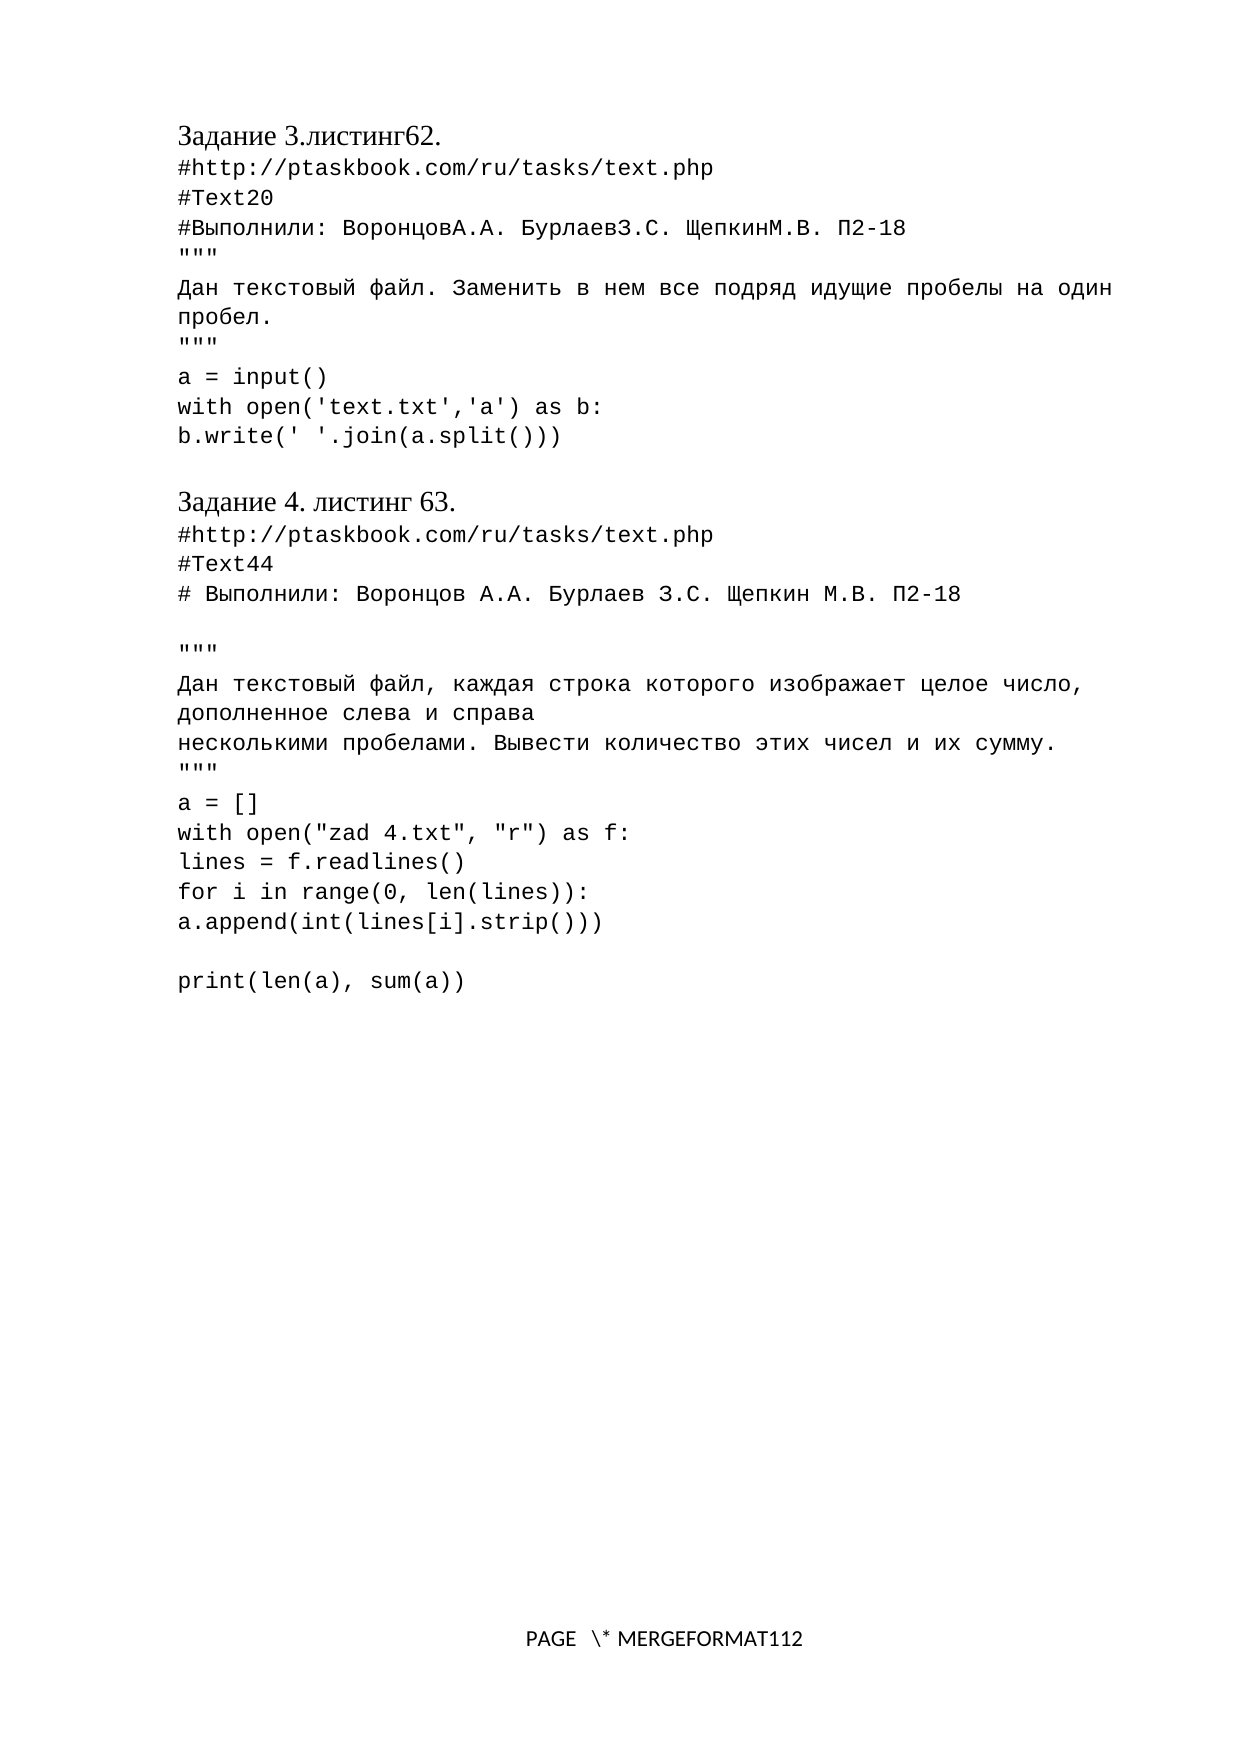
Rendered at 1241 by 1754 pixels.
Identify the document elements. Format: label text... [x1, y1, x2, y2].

text with open('text.txt','a') as b: [177, 395, 1152, 421]
text #Выполнили: ВоронцовА.А. БурлаевЗ.С. ЩепкинМ.В. П2-18 [177, 216, 1152, 242]
text #http://ptaskbook.com/ru/tasks/text.php [177, 157, 1152, 183]
text Дан текстовый файл, каждая строка которого изображает целое число, дополненное слева и справа [177, 672, 1152, 728]
text for i in range(0, len(lines)): [177, 880, 1152, 906]
text Задание 4. листинг 63. [177, 484, 1152, 518]
text несколькими пробелами. Вывести количество этих чисел и их сумму. [177, 731, 1152, 757]
text #Text44 [177, 553, 1152, 579]
text with open("zad 4.txt", "r") as f: [177, 821, 1152, 847]
text lines = f.readlines() [177, 851, 1152, 877]
text print(len(a), sum(a)) [177, 970, 1152, 996]
text a = [] [177, 791, 1152, 817]
text """ [177, 642, 1152, 668]
text #Text20 [177, 186, 1152, 212]
text a = input() [177, 365, 1152, 391]
text Задание 3.листинг62. [177, 118, 1152, 152]
text b.write(' '.join(a.split())) [177, 425, 1152, 451]
text # Выполнили: Воронцов А.А. Бурлаев З.С. Щепкин М.В. П2-18 [177, 582, 1152, 608]
text #http://ptaskbook.com/ru/tasks/text.php [177, 523, 1152, 549]
text Дан текстовый файл. Заменить в нем все подряд идущие пробелы на один пробел. [177, 276, 1152, 332]
text """ [177, 335, 1152, 361]
text """ [177, 761, 1152, 787]
text a.append(int(lines[i].strip())) [177, 910, 1152, 936]
text """ [177, 246, 1152, 272]
